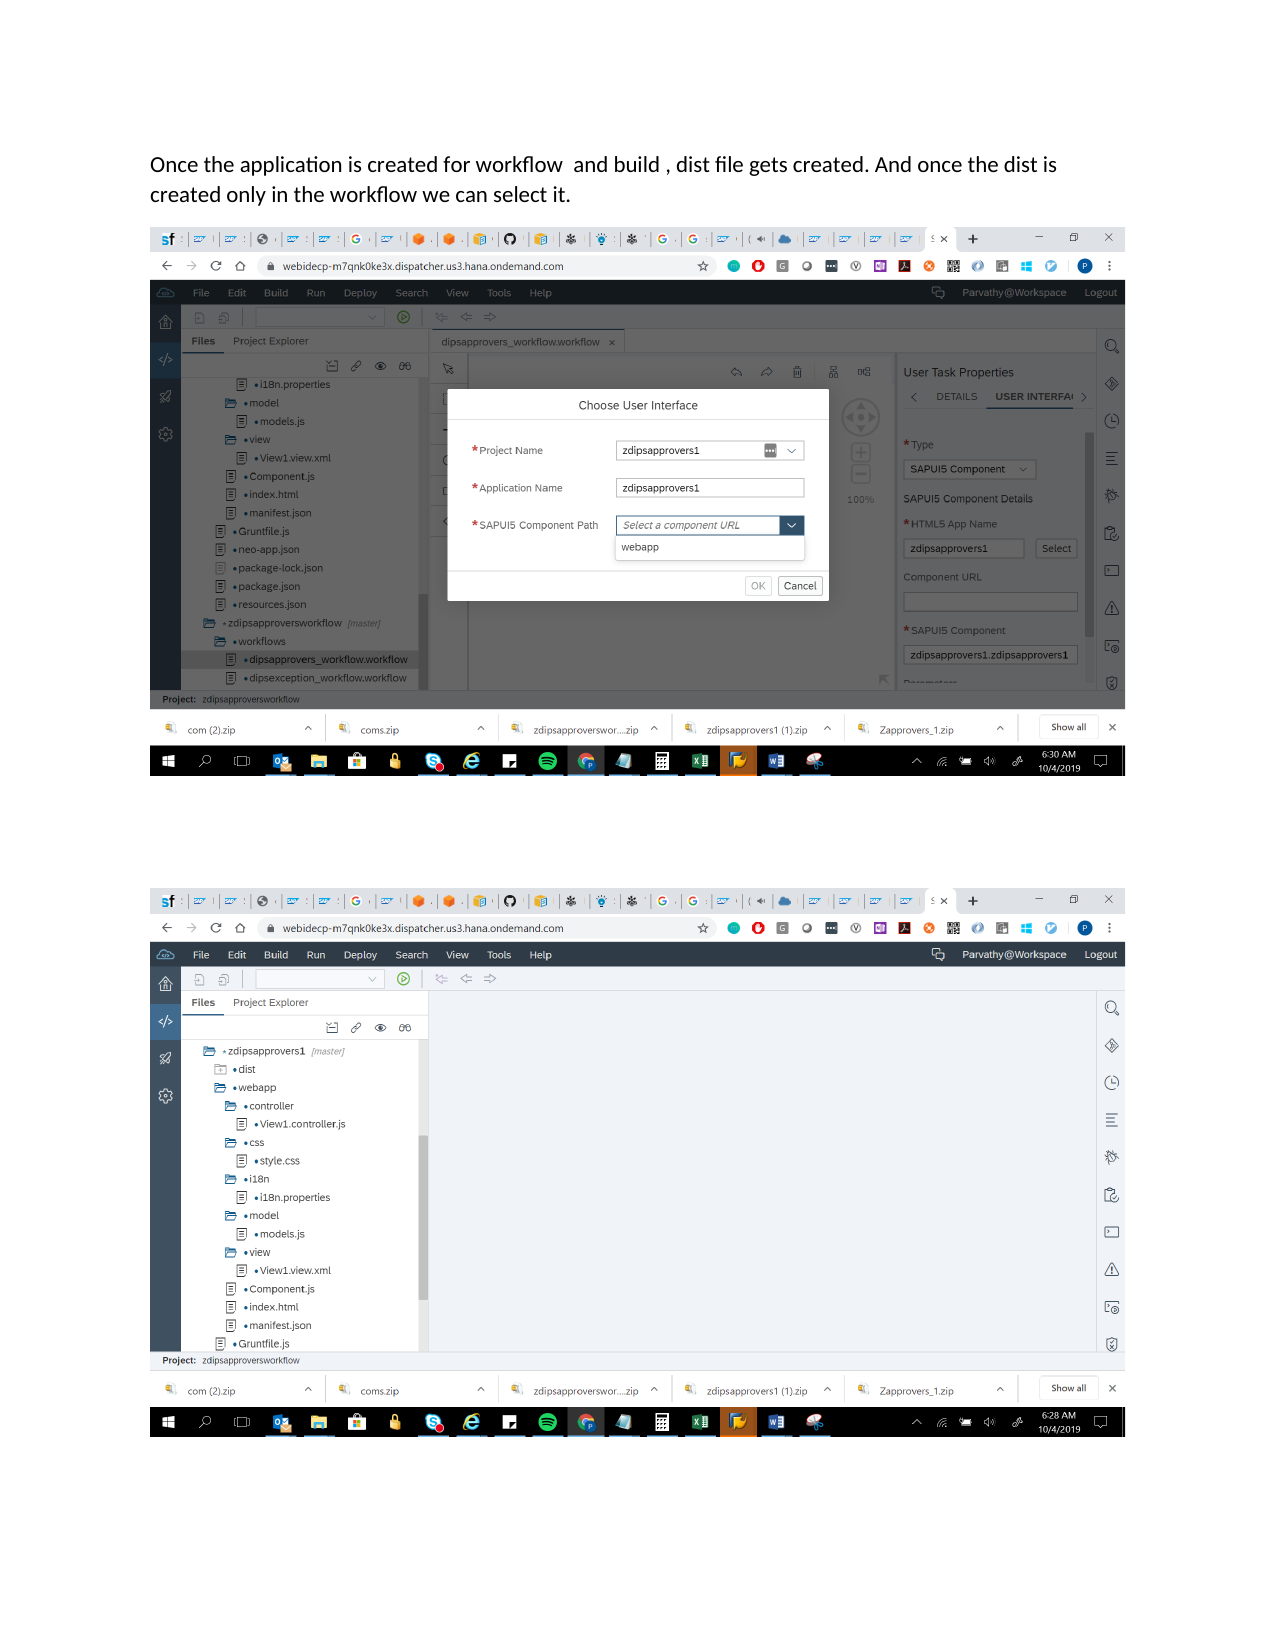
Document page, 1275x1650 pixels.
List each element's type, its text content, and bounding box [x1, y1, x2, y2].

picture [150, 227, 1125, 776]
text Once the application is created for workflow and build , dist file gets created. And once the dist is created only in the workflow we can select it. [150, 150, 1125, 208]
picture [150, 888, 1125, 1437]
